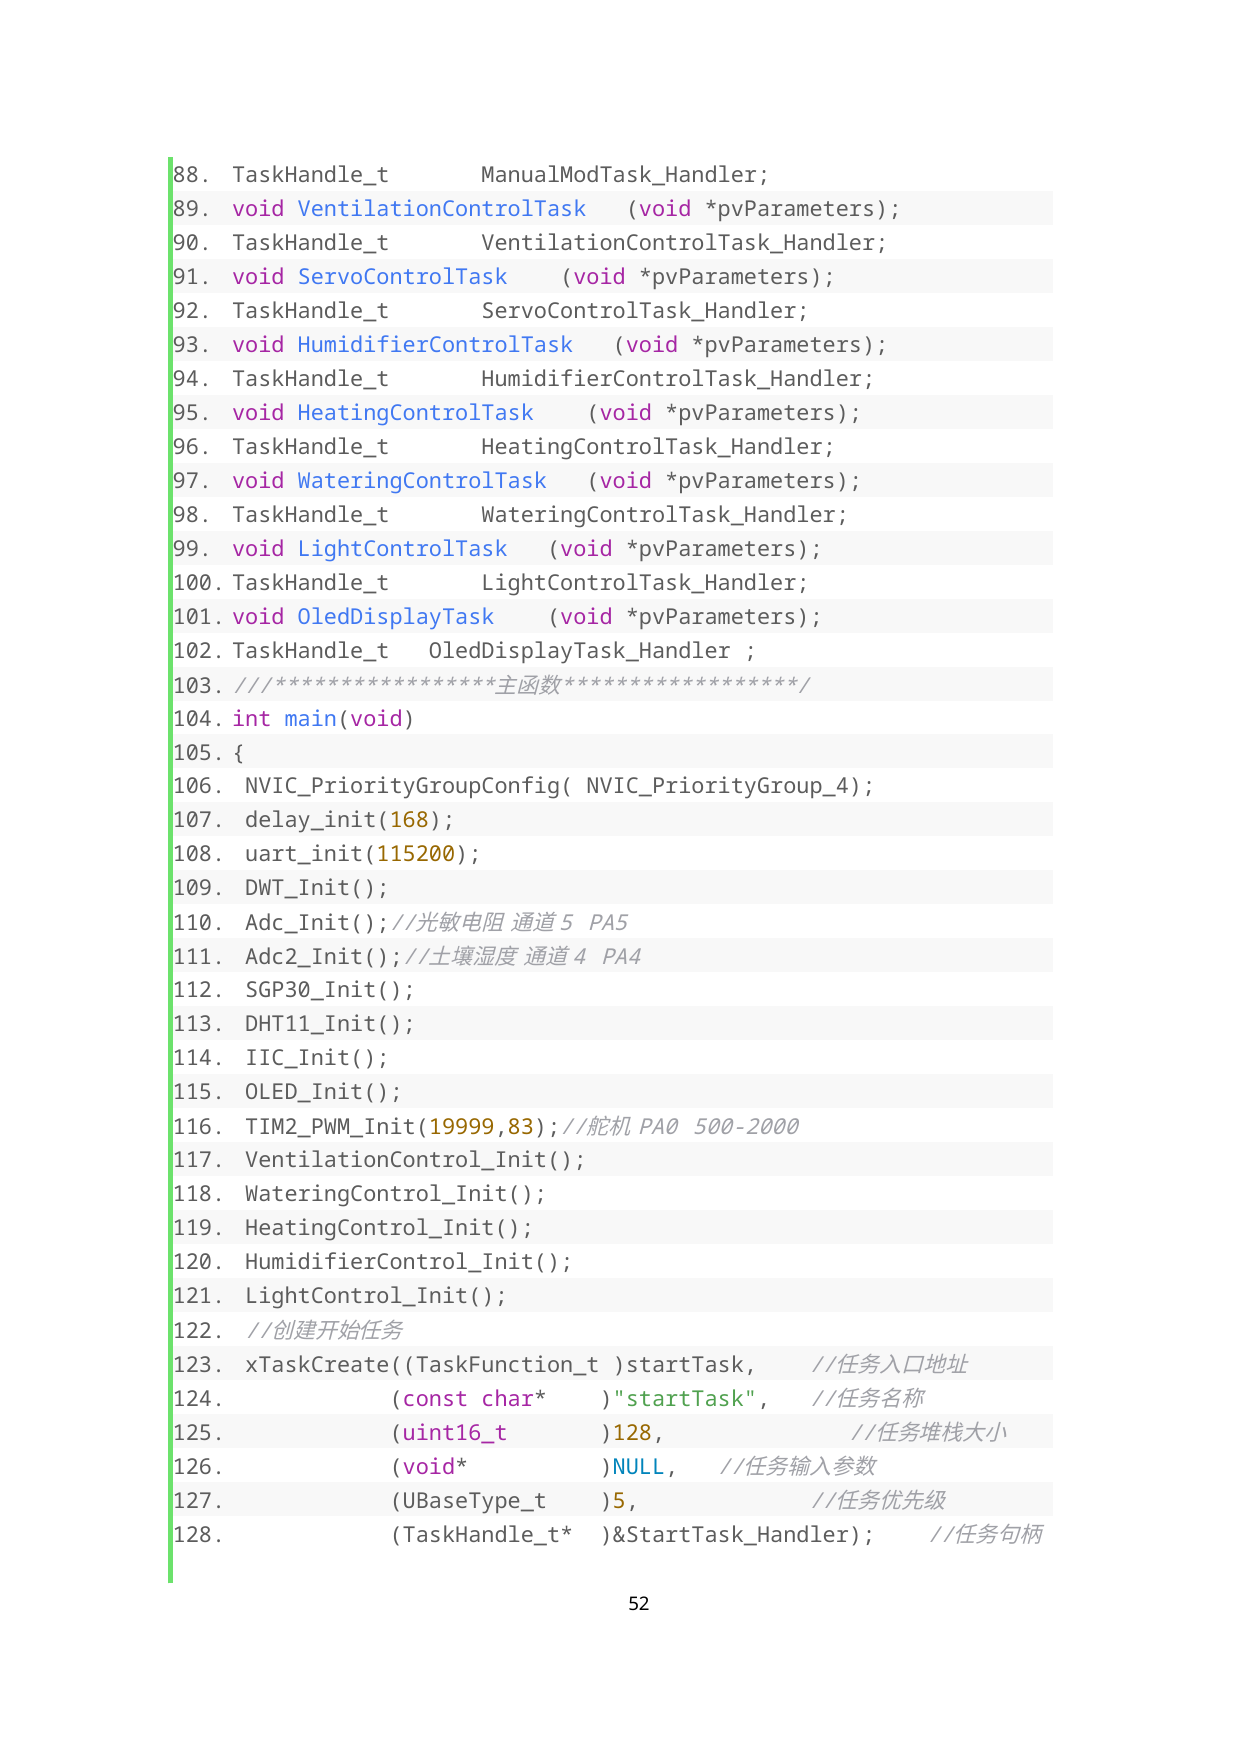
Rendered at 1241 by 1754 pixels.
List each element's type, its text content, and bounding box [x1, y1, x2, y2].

list //创建开始任务 [173, 1312, 1053, 1346]
list void HeatingControlTask (void *pvParameters); [173, 395, 1053, 429]
list HumidifierControl_Init(); [173, 1244, 1053, 1278]
list DWT_Init(); [173, 870, 1053, 904]
list void VentilationControlTask (void *pvParameters); [173, 191, 1053, 225]
list void ServoControlTask (void *pvParameters); [173, 259, 1053, 293]
list TaskHandle_t LightControlTask_Handler; [173, 565, 1053, 599]
list void OledDisplayTask (void *pvParameters); [173, 599, 1053, 633]
list TaskHandle_t ManualModTask_Handler; [173, 157, 1053, 191]
list Adc2_Init();//土壤湿度 通道4 PA4 [173, 938, 1053, 972]
list TaskHandle_t ServoControlTask_Handler; [173, 293, 1053, 327]
list xTaskCreate((TaskFunction_t )startTask, //任务入口地址 [173, 1346, 1053, 1380]
list IIC_Init(); [173, 1040, 1053, 1074]
list TIM2_PWM_Init(19999,83);//舵机 PA0 500-2000 [173, 1108, 1053, 1142]
list LightControl_Init(); [173, 1278, 1053, 1312]
list int main(void) [173, 701, 1053, 734]
list { [173, 734, 1053, 768]
list (uint16_t )128, //任务堆栈大小 [173, 1414, 1053, 1448]
list void HumidifierControlTask (void *pvParameters); [173, 327, 1053, 361]
list WateringControl_Init(); [173, 1176, 1053, 1210]
list SGP30_Init(); [173, 972, 1053, 1006]
list Adc_Init();//光敏电阻 通道5 PA5 [173, 904, 1053, 938]
list (void* )NULL, //任务输入参数 [173, 1448, 1053, 1482]
list void LightControlTask (void *pvParameters); [173, 531, 1053, 565]
list VentilationControl_Init(); [173, 1142, 1053, 1176]
list (TaskHandle_t* )&StartTask_Handler); //任务句柄 [173, 1516, 1053, 1583]
list uart_init(115200); [173, 836, 1053, 870]
list OLED_Init(); [173, 1074, 1053, 1108]
list DHT11_Init(); [173, 1006, 1053, 1040]
list ///*****************主函数******************/ [173, 667, 1053, 701]
list TaskHandle_t OledDisplayTask_Handler ; [173, 633, 1053, 667]
list TaskHandle_t HeatingControlTask_Handler; [173, 429, 1053, 463]
list TaskHandle_t VentilationControlTask_Handler; [173, 225, 1053, 259]
list TaskHandle_t HumidifierControlTask_Handler; [173, 361, 1053, 395]
list (const char* )"startTask", //任务名称 [173, 1380, 1053, 1414]
list delay_init(168); [173, 802, 1053, 836]
list NVIC_PriorityGroupConfig( NVIC_PriorityGroup_4); [173, 768, 1053, 802]
list void WateringControlTask (void *pvParameters); [173, 463, 1053, 497]
list HeatingControl_Init(); [173, 1210, 1053, 1244]
list TaskHandle_t WateringControlTask_Handler; [173, 497, 1053, 531]
list (UBaseType_t )5, //任务优先级 [173, 1482, 1053, 1516]
